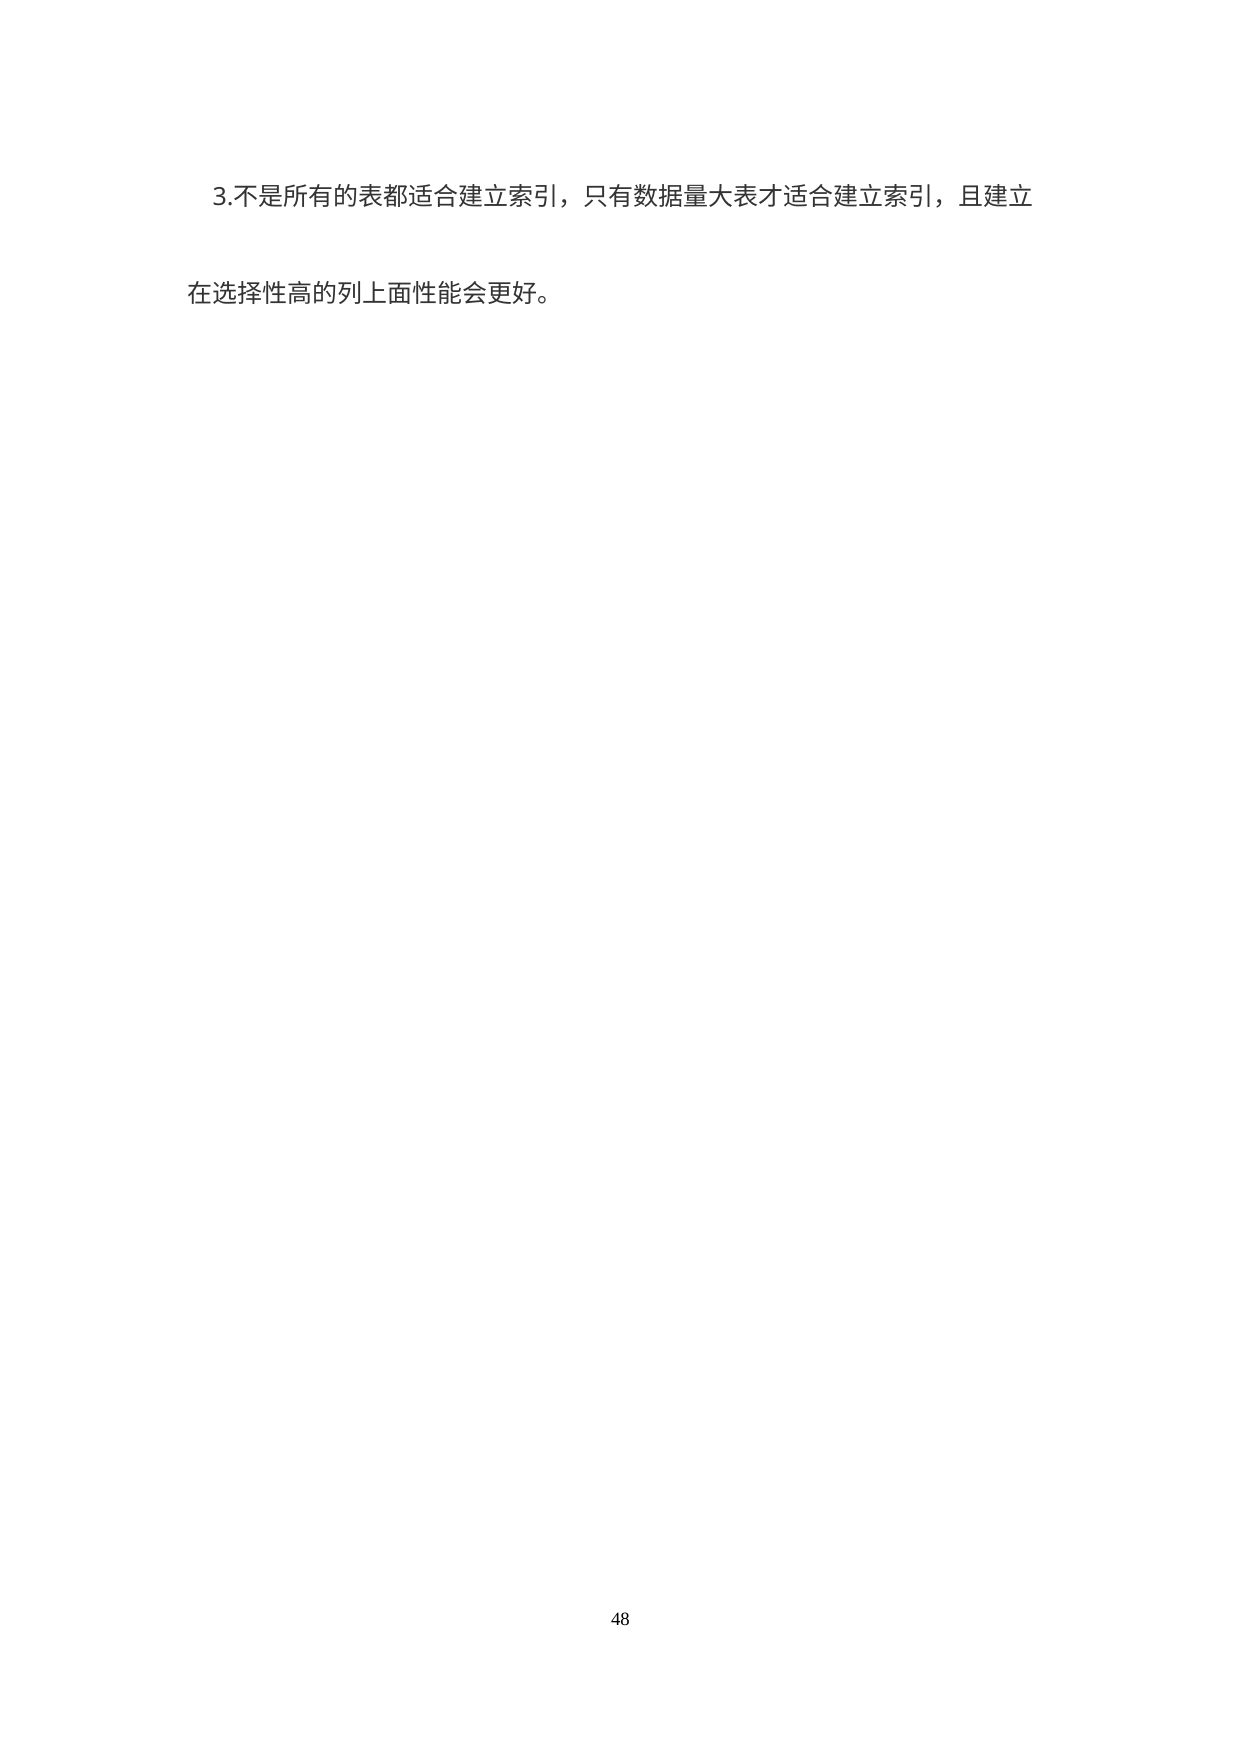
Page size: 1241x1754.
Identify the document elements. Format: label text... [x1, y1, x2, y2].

text 3.不是所有的表都适合建立索引，只有数据量大表才适合建立索引，且建立在选择性高的列上面性能会更好。 [187, 162, 1053, 324]
